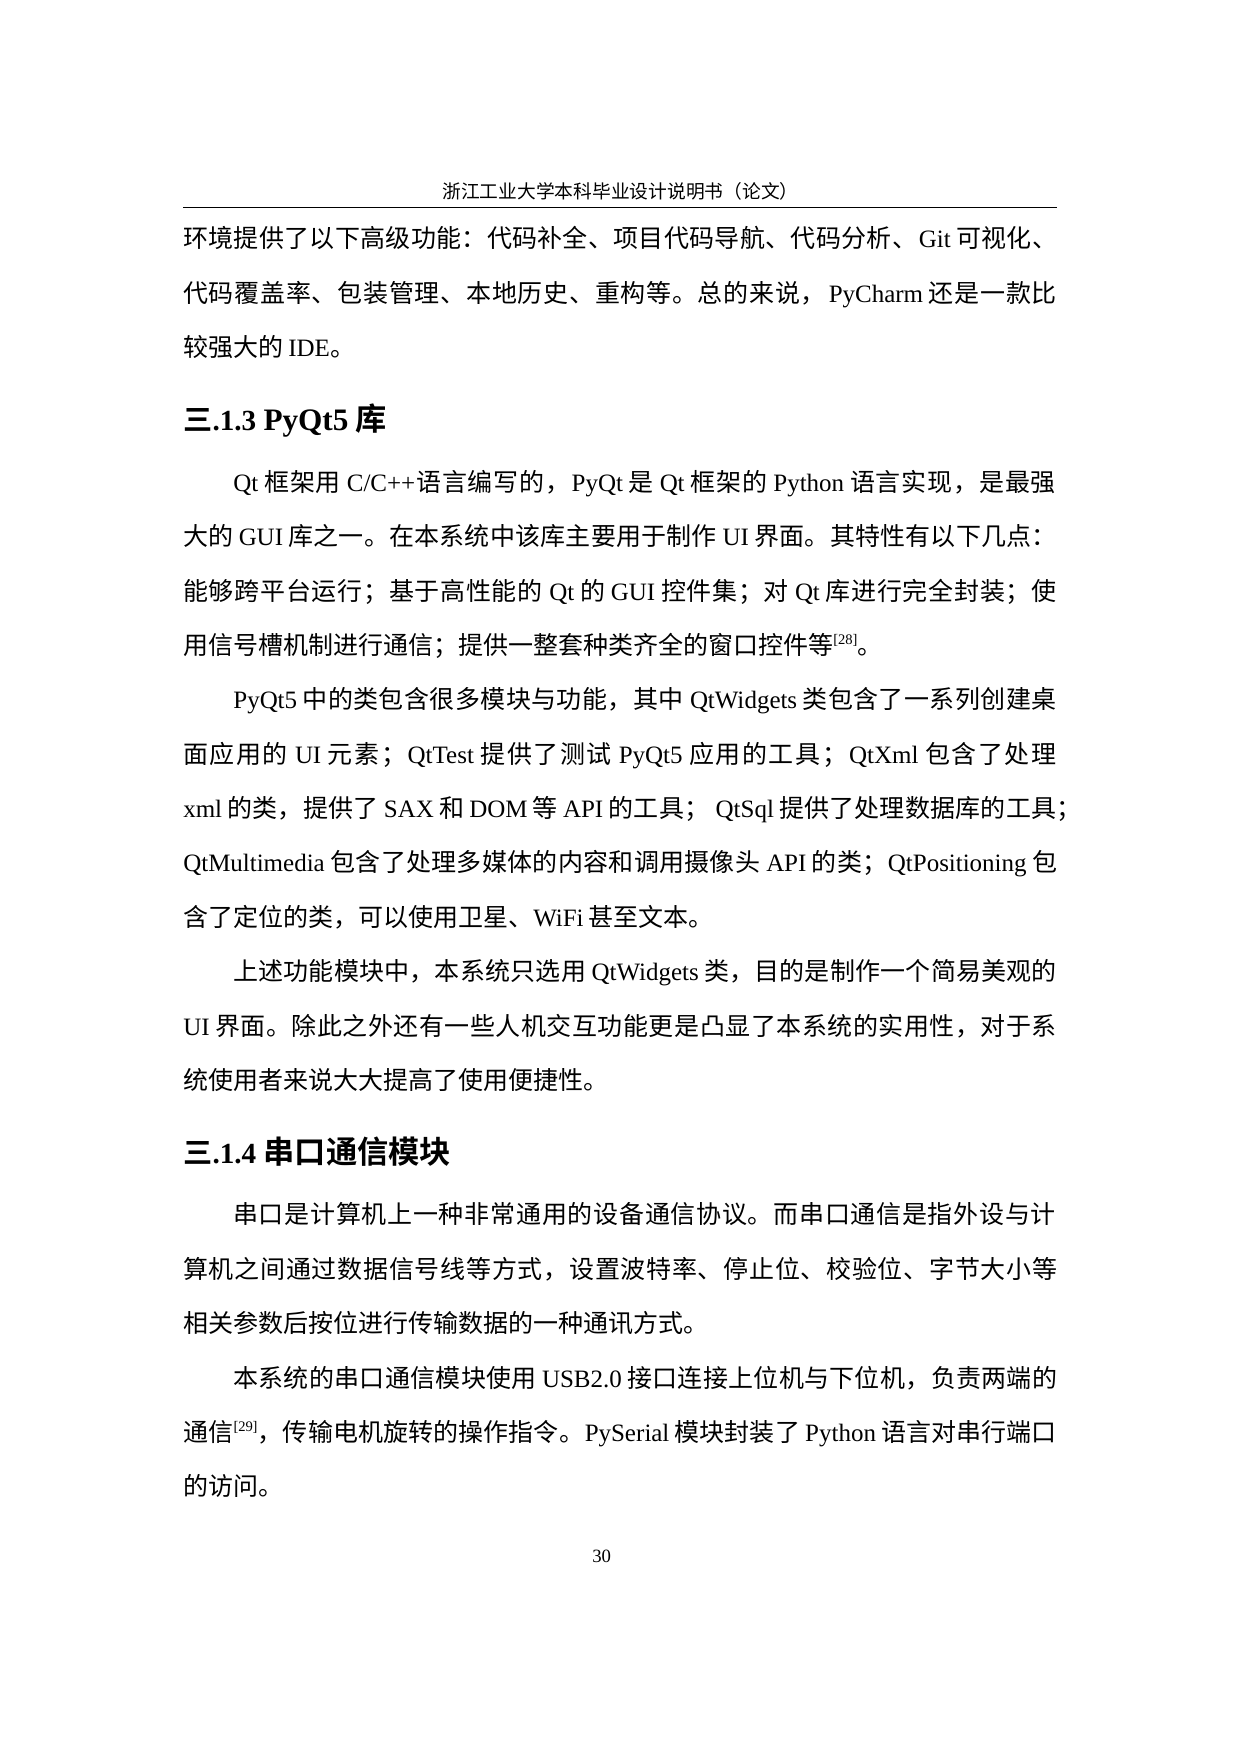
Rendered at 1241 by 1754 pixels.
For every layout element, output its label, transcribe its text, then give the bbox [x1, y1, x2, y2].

text 本系统的串口通信模块使用USB2.0接口连接上位机与下位机，负责两端的通信[29]，传输电机旋转的操作指令。PySerial模块封装了Python语言对串行端口的访问。 [183, 1358, 1057, 1503]
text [183, 219, 1057, 364]
text PyQt5中的类包含很多模块与功能，其中QtWidgets类包含了一系列创建桌面应用的UI元素；QtTest提供了测试PyQt5应用的工具；QtXml包含了处理xml的类，提供了SAX和DOM等API的工具； QtSql提供了处理数据库的工具；QtMultimedia包含了处理多媒体的内容和调用摄像头API的类；QtPositioning包含了定位的类，可以使用卫星、WiFi甚至文本。 [183, 680, 1057, 933]
text Qt框架用C/C++语言编写的，PyQt是Qt框架的Python语言实现，是最强大的GUI库之一。在本系统中该库主要用于制作UI界面。其特性有以下几点：能够跨平台运行；基于高性能的Qt的GUI控件集；对Qt库进行完全封装；使用信号槽机制进行通信；提供一整套种类齐全的窗口控件等[28]。 [183, 462, 1057, 662]
text 上述功能模块中，本系统只选用QtWidgets类，目的是制作一个简易美观的UI界面。除此之外还有一些人机交互功能更是凸显了本系统的实用性，对于系统使用者来说大大提高了使用便捷性。 [183, 952, 1057, 1097]
subtitle PyQt5库 [183, 394, 1057, 439]
text 串口是计算机上一种非常通用的设备通信协议。而串口通信是指外设与计算机之间通过数据信号线等方式，设置波特率、停止位、校验位、字节大小等相关参数后按位进行传输数据的一种通讯方式。 [183, 1195, 1057, 1340]
subtitle 串口通信模块 [183, 1127, 1057, 1172]
